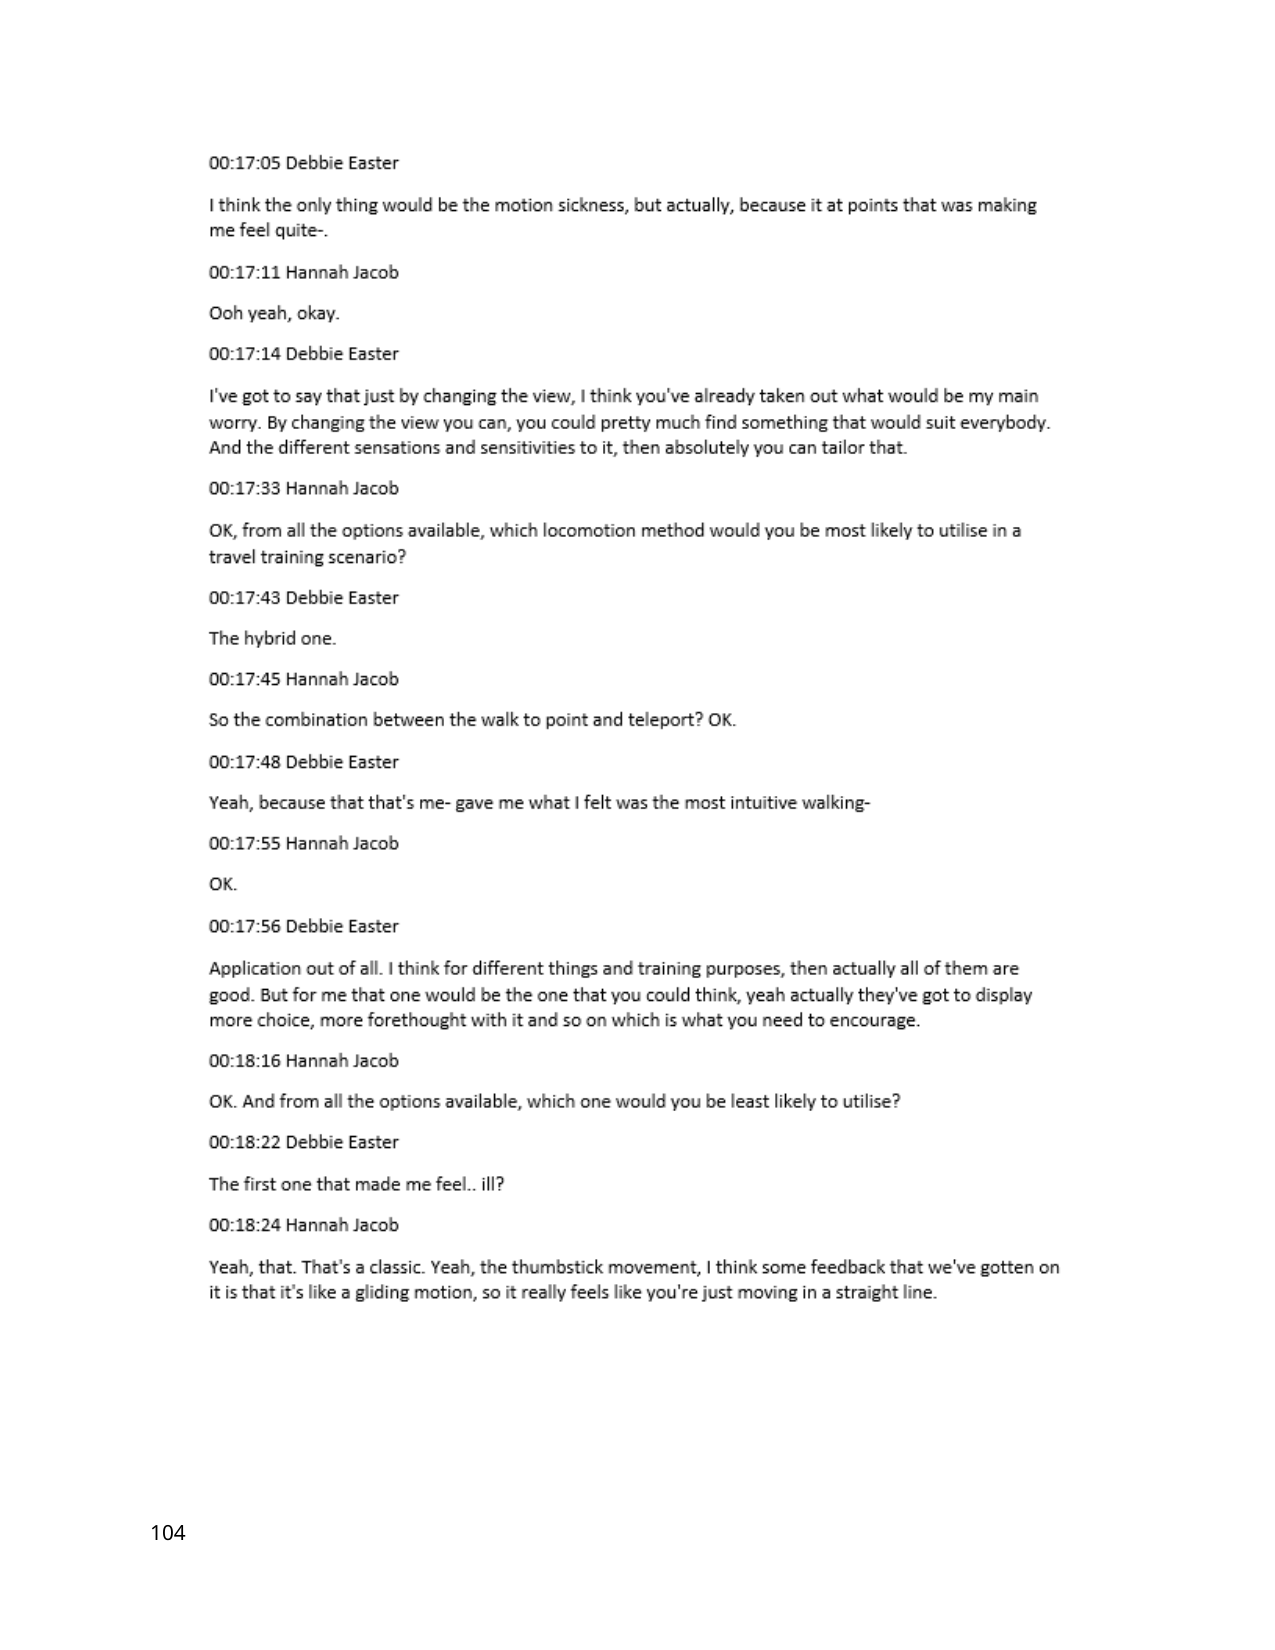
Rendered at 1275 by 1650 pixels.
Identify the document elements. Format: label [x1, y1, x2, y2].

picture [189, 150, 1087, 1330]
